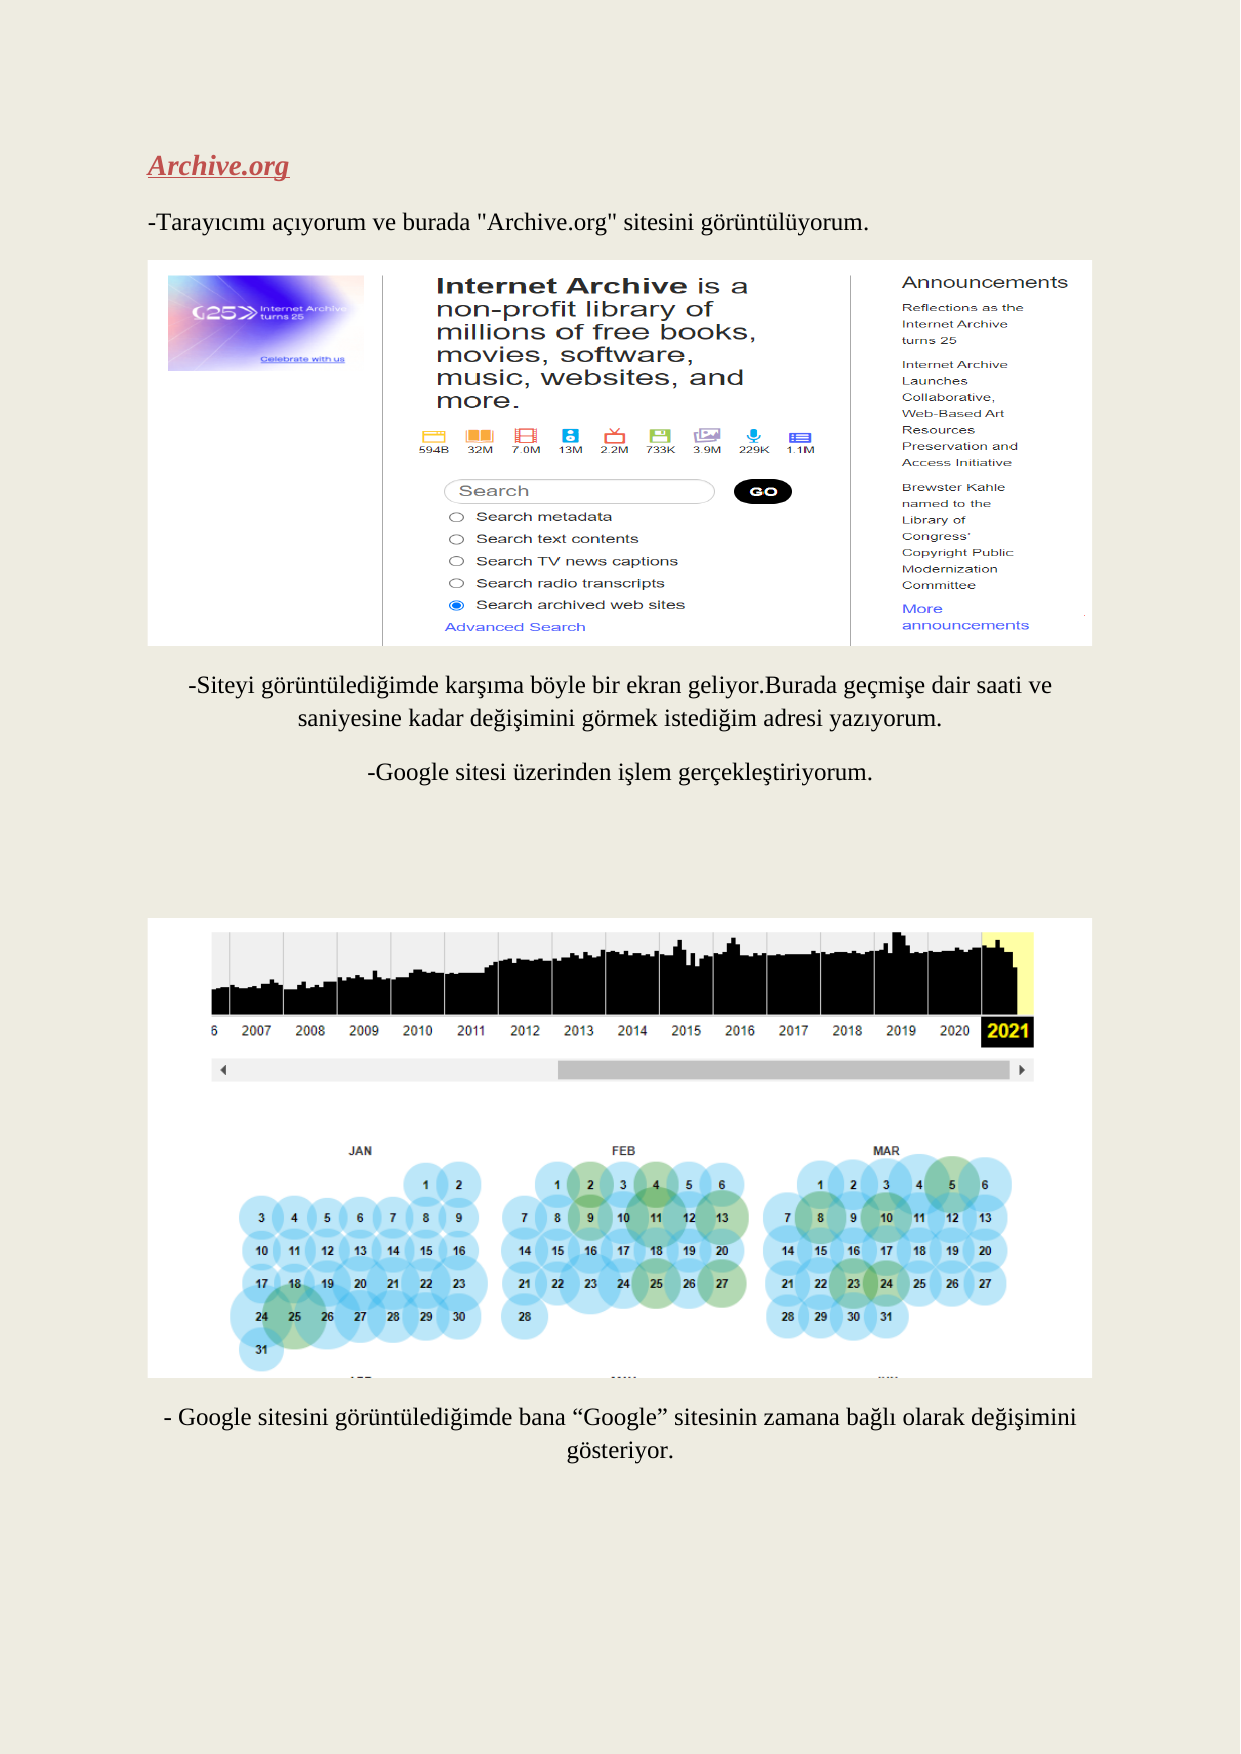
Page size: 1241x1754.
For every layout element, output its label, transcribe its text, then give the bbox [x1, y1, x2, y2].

text -Google sitesi üzerinden işlem gerçekleştiriyorum. [148, 757, 1093, 786]
text -Tarayıcımı açıyorum ve burada "Archive.org" sitesini görüntülüyorum. [148, 207, 1093, 236]
picture [147, 918, 1093, 1378]
picture [147, 260, 1093, 646]
text - Google sitesini görüntülediğimde bana “Google” sitesinin zamana bağlı olarak değişimini gösteriyor. [148, 1402, 1093, 1464]
text Archive.org [148, 148, 1093, 181]
text -Siteyi görüntülediğimde karşıma böyle bir ekran geliyor.Burada geçmişe dair saati ve saniyesine kadar değişimini görmek istediğim adresi yazıyorum. [148, 671, 1093, 732]
